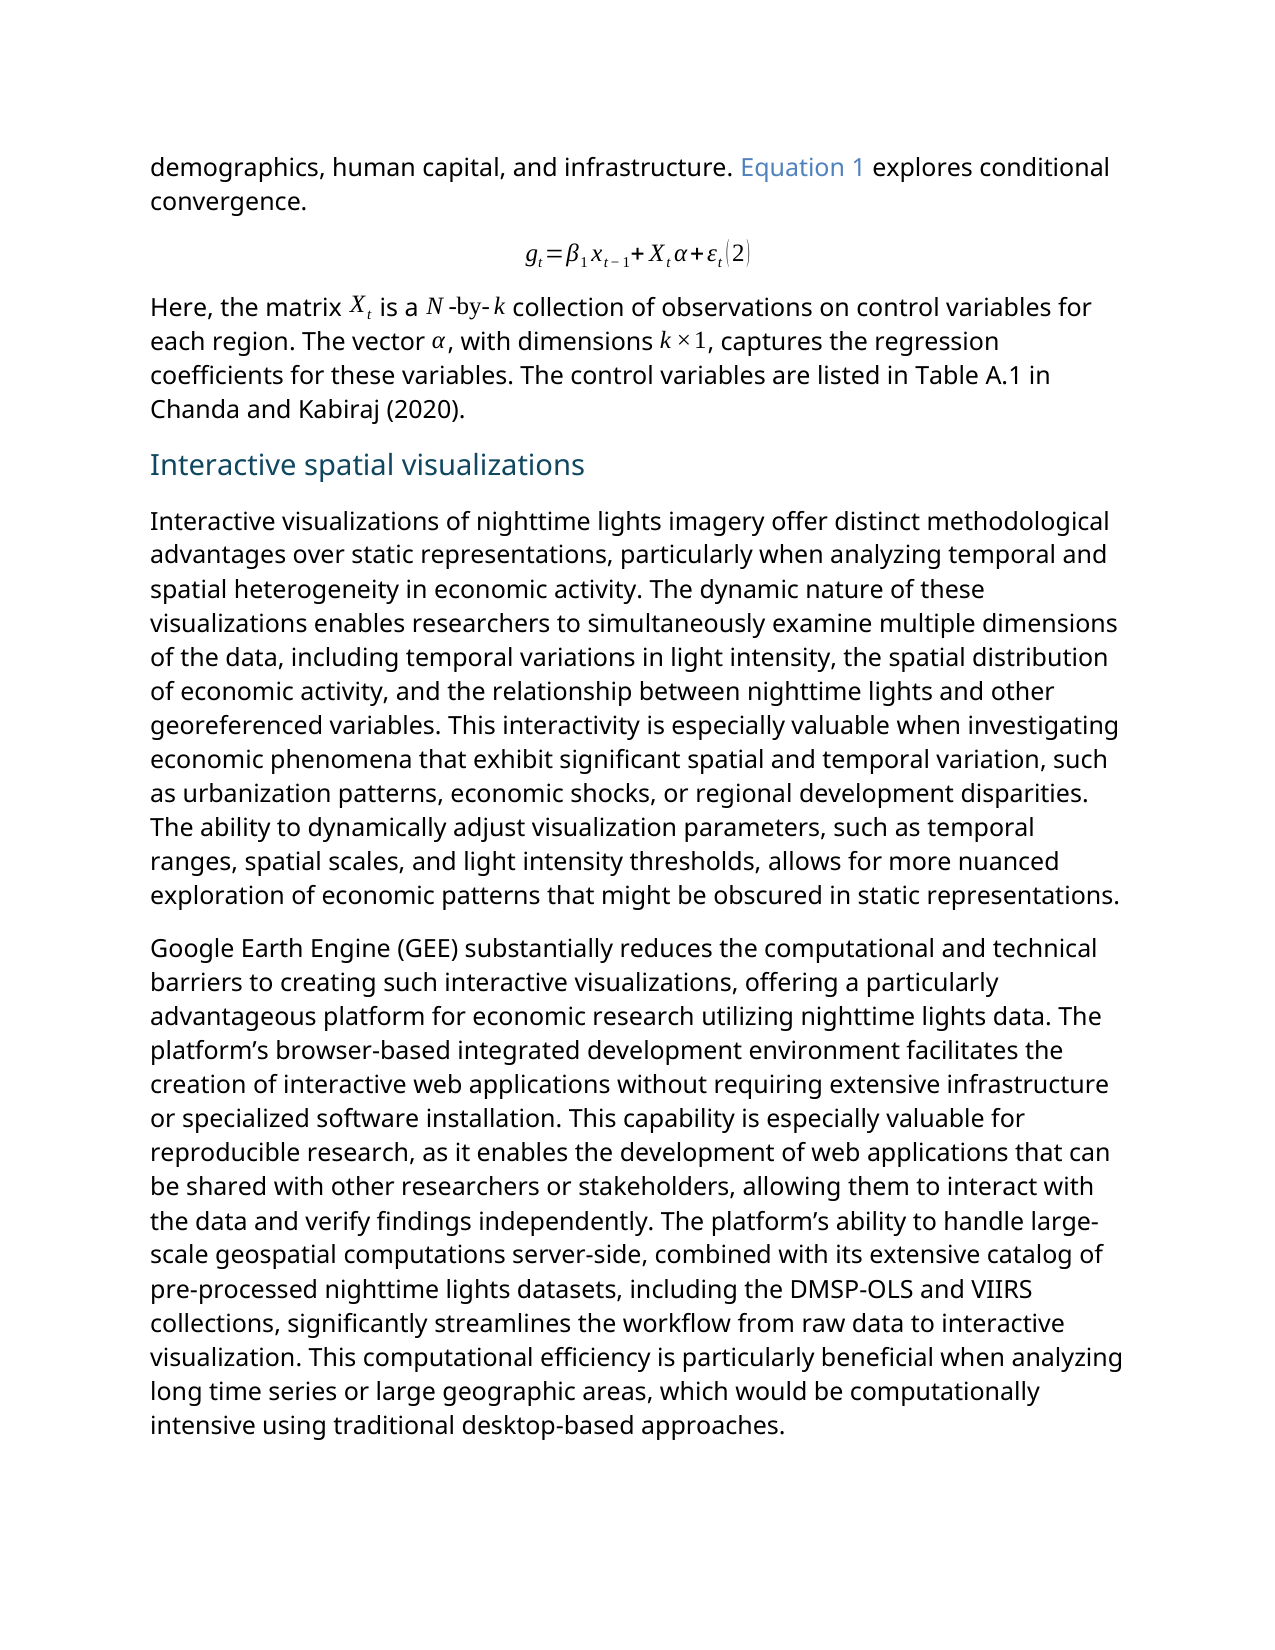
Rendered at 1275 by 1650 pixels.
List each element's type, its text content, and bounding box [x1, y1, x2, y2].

text Interactive visualizations of nighttime lights imagery offer distinct methodological advantages over static representations, particularly when analyzing temporal and spatial heterogeneity in economic activity. The dynamic nature of these visualizations enables researchers to simultaneously examine multiple dimensions of the data, including temporal variations in light intensity, the spatial distribution of economic activity, and the relationship between nighttime lights and other georeferenced variables. This interactivity is especially valuable when investigating economic phenomena that exhibit significant spatial and temporal variation, such as urbanization patterns, economic shocks, or regional development disparities. The ability to dynamically adjust visualization parameters, such as temporal ranges, spatial scales, and light intensity thresholds, allows for more nuanced exploration of economic patterns that might be obscured in static representations. [150, 503, 1125, 912]
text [150, 150, 1125, 218]
text Here, the matrix is a collection of observations on control variables for each region. The vector , with dimensions , captures the regression coefficients for these variables. The control variables are listed in Table A.1 in Chanda and Kabiraj (2020). [150, 290, 1125, 426]
subtitle Interactive spatial visualizations [150, 445, 1125, 484]
text Google Earth Engine (GEE) substantially reduces the computational and technical barriers to creating such interactive visualizations, offering a particularly advantageous platform for economic research utilizing nighttime lights data. The platform’s browser-based integrated development environment facilitates the creation of interactive web applications without requiring extensive infrastructure or specialized software installation. This capability is especially valuable for reproducible research, as it enables the development of web applications that can be shared with other researchers or stakeholders, allowing them to interact with the data and verify findings independently. The platform’s ability to handle large-scale geospatial computations server-side, combined with its extensive catalog of pre-processed nighttime lights datasets, including the DMSP-OLS and VIIRS collections, significantly streamlines the workflow from raw data to interactive visualization. This computational efficiency is particularly beneficial when analyzing long time series or large geographic areas, which would be computationally intensive using traditional desktop-based approaches. [150, 931, 1125, 1442]
